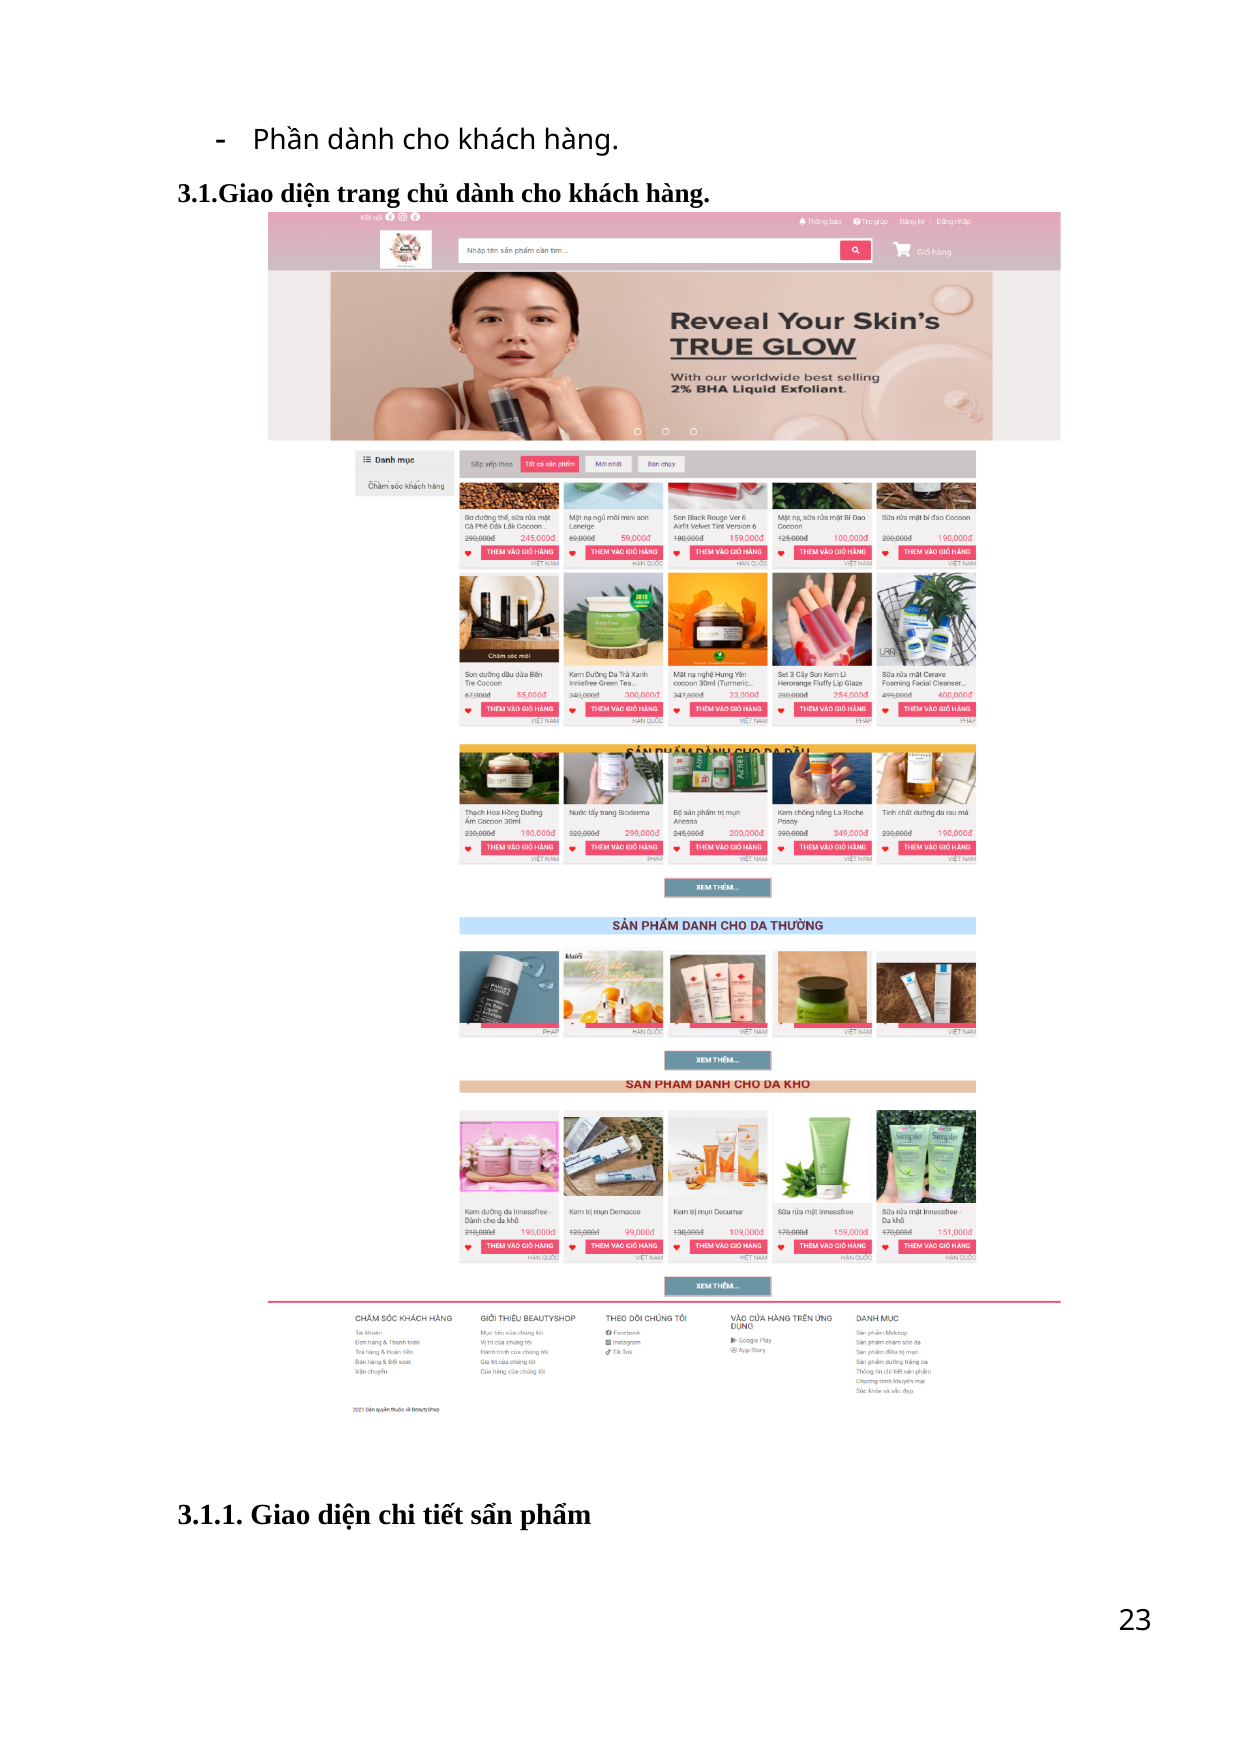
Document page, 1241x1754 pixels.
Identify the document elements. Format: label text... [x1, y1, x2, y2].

subtitle 3.1.Giao diện trang chủ dành cho khách hàng. [177, 177, 1152, 208]
list Phần dành cho khách hàng. [215, 118, 1152, 157]
text 3.1.1. Giao diện chi tiết sẩn phẩm [177, 1497, 1152, 1531]
picture [268, 212, 1061, 1425]
